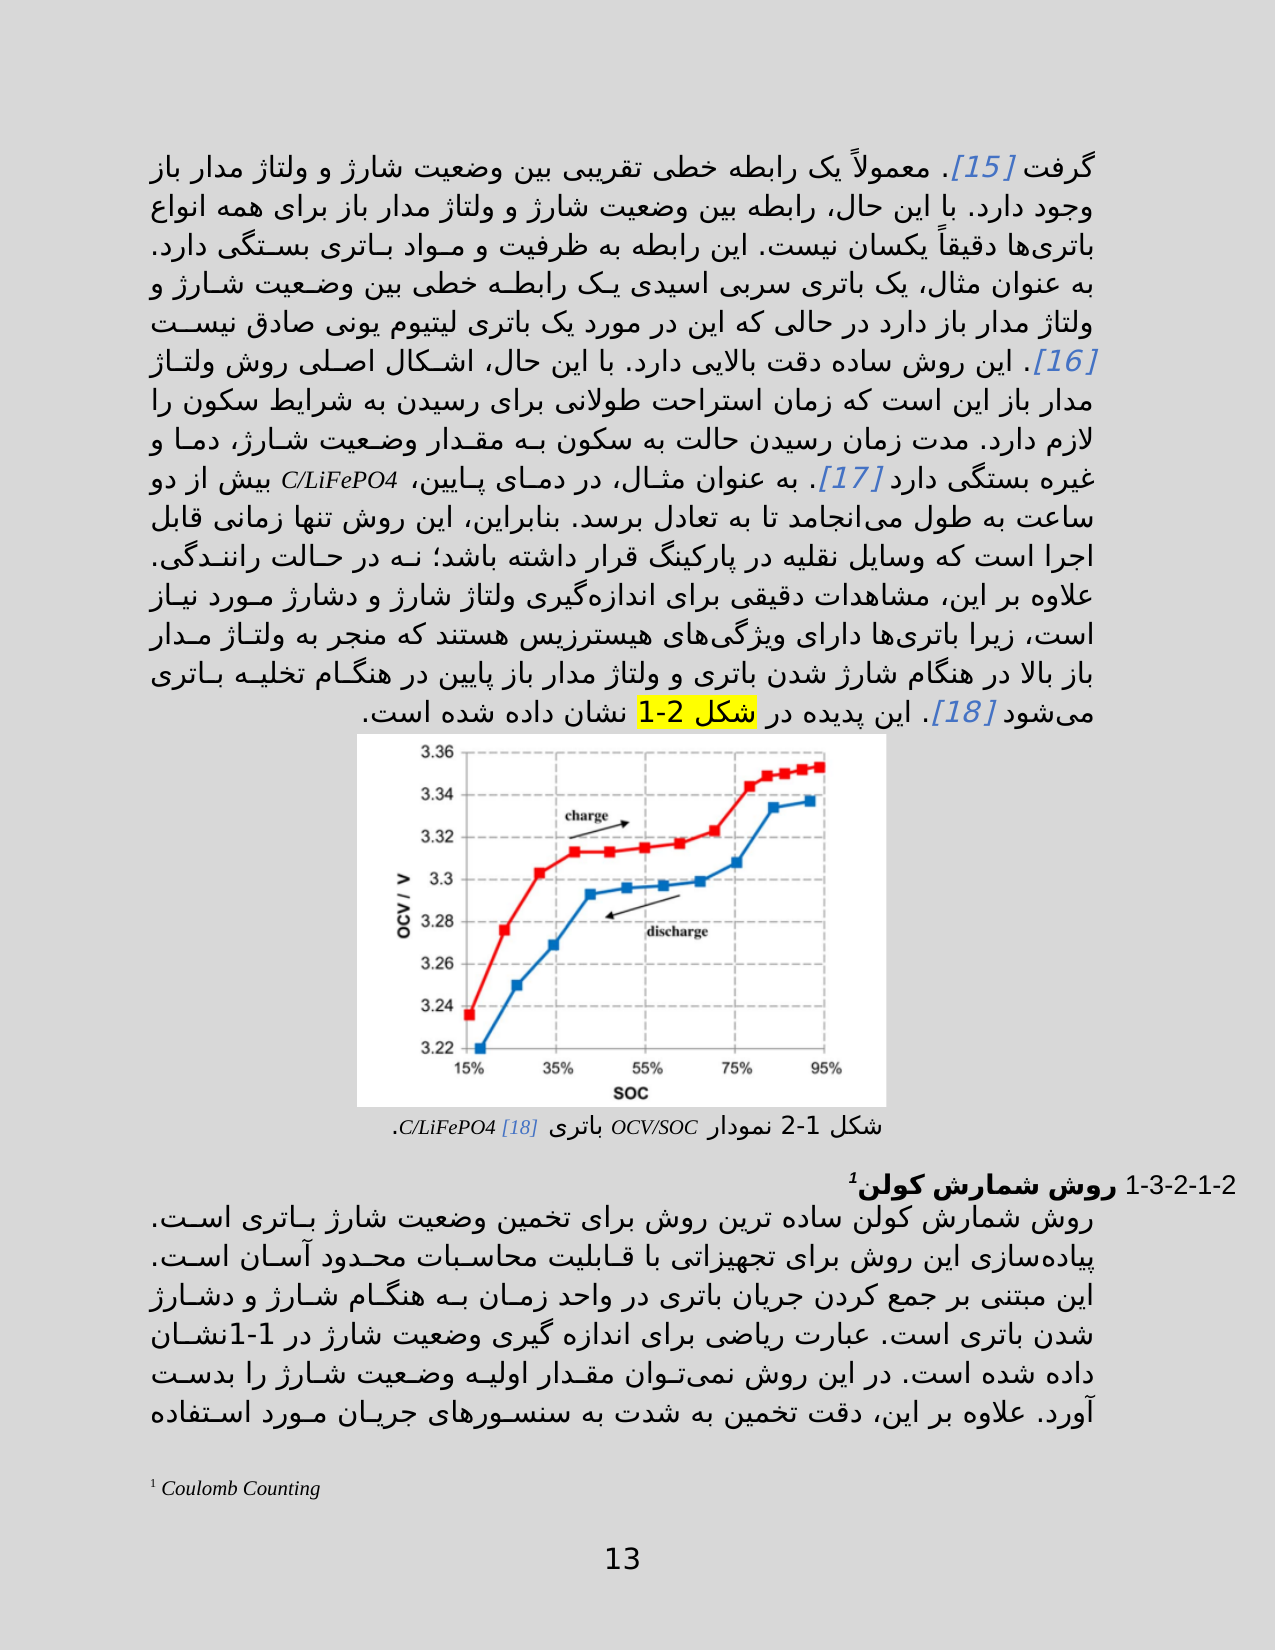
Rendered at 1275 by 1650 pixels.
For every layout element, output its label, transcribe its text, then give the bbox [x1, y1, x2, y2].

subtitle روش شمارش کولن [150, 1169, 1125, 1200]
table_cell شکل ‏1-2 نمودار OCV/SOC باتری C/LiFePO4 [18]. [150, 1111, 1124, 1144]
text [150, 150, 1095, 729]
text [150, 1200, 1095, 1429]
table_header [150, 734, 1124, 1111]
picture [357, 734, 887, 1107]
